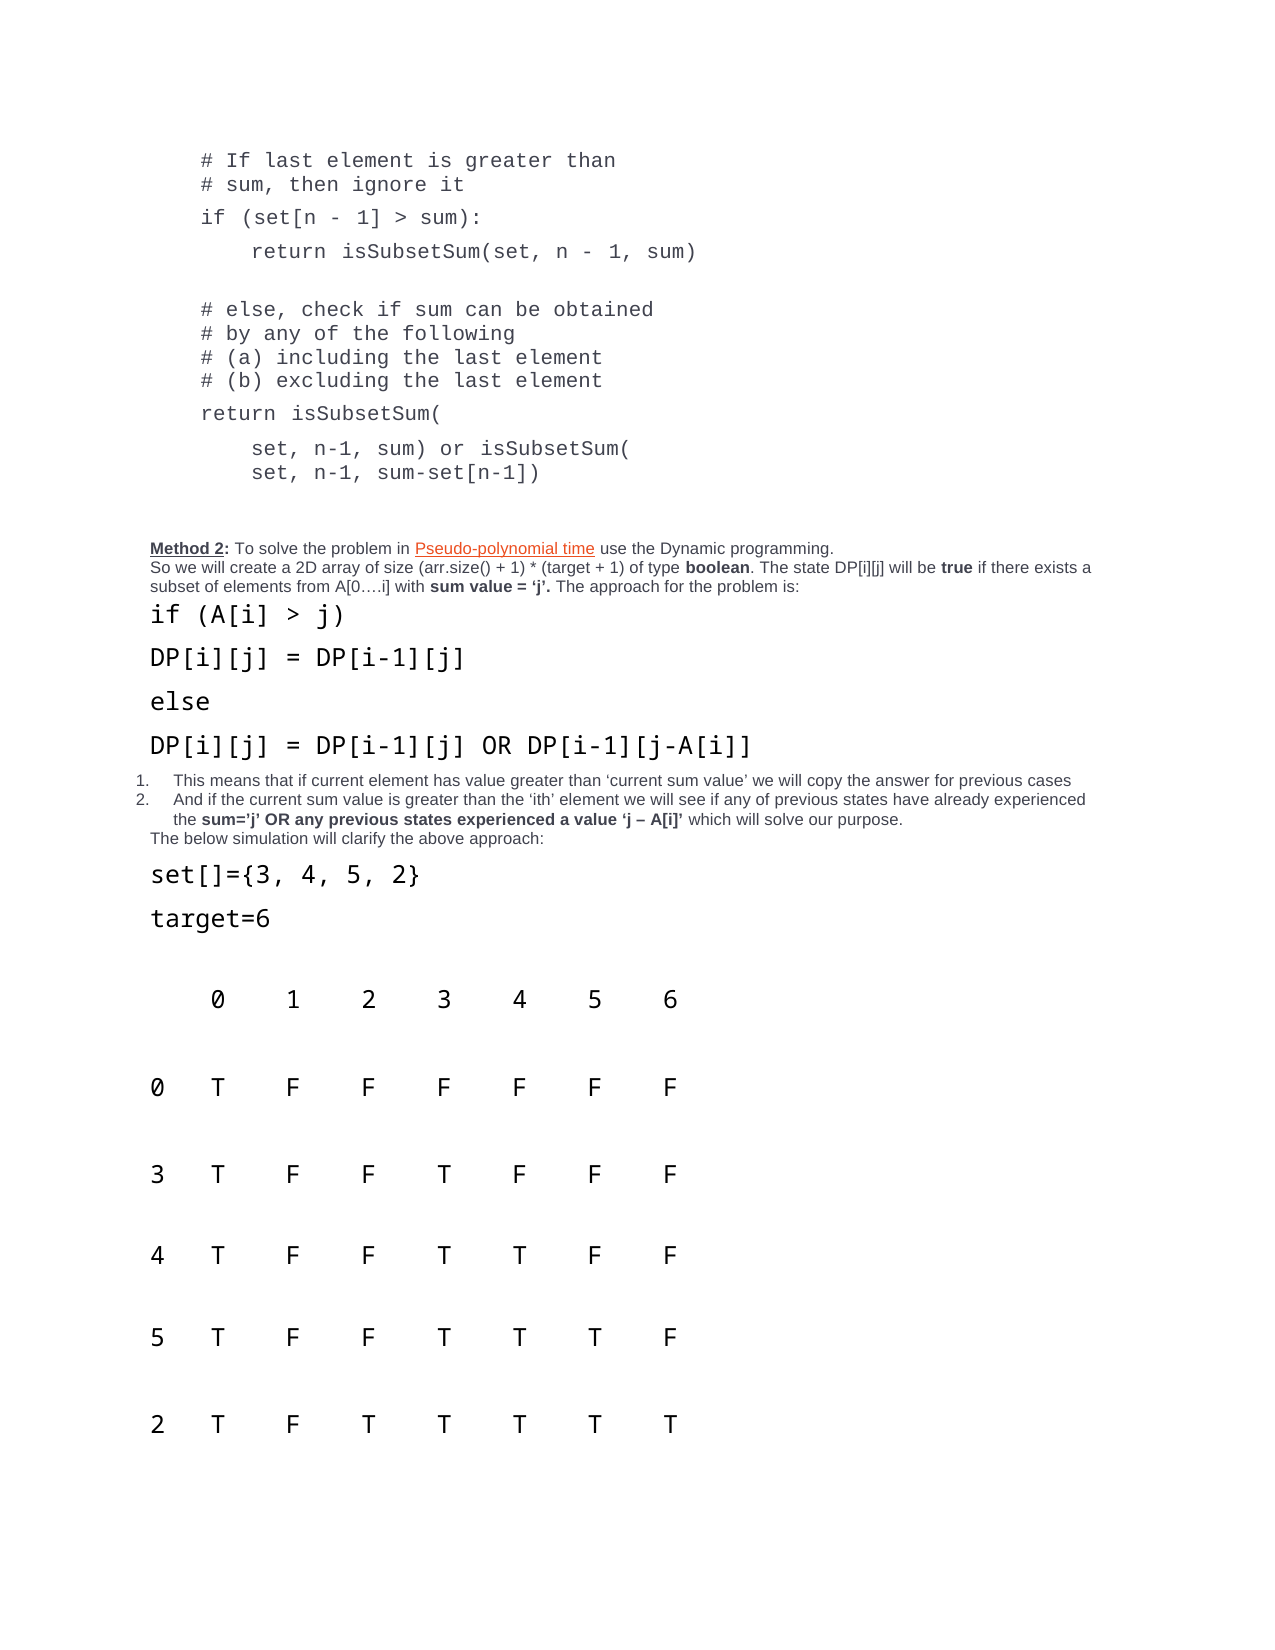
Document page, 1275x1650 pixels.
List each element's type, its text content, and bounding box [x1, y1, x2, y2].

list And if the current sum value is greater than the ‘ith’ element we will see if any of previous states have already experienced the sum=’j’ OR any previous states experienced a value ‘j – A[i]’ which will solve our purpose. [136, 790, 1125, 828]
text return isSubsetSum(set, n - 1, sum) [150, 231, 1125, 265]
text DP[i][j] = DP[i-1][j] OR DP[i-1][j-A[i]] [150, 727, 1125, 761]
text set[]={3, 4, 5, 2} [150, 857, 1125, 891]
text The below simulation will clarify the above approach: [150, 828, 1125, 848]
text # If last element is greater than [150, 150, 1125, 174]
text return isSubsetSum( [150, 394, 1125, 428]
text 5 T F F T T T F [150, 1319, 1125, 1353]
text # sum, then ignore it [150, 174, 1125, 197]
text if (A[i] > j) [150, 596, 1125, 630]
text target=6 [150, 901, 1125, 935]
list This means that if current element has value greater than ‘current sum value’ we will copy the answer for previous cases [136, 771, 1125, 790]
text # (b) excluding the last element [150, 370, 1125, 394]
text 0 1 2 3 4 5 6 [150, 982, 1125, 1016]
text 0 T F F F F F F [150, 1069, 1125, 1103]
text 2 T F T T T T T [150, 1406, 1125, 1441]
text Method 2: To solve the problem in Pseudo-polynomial time use the Dynamic programming. So we will create a 2D array of size (arr.size() + 1) * (target + 1) of type boolean. The state DP[i][j] will be true if there exists a subset of elements from A[0….i] with sum value = ‘j’. The approach for the problem is: [150, 539, 1125, 596]
text if (set[n - 1] > sum): [150, 197, 1125, 231]
text # (a) including the last element [150, 347, 1125, 370]
text 4 T F F T T F F [150, 1238, 1125, 1272]
text set, n-1, sum-set[n-1]) [150, 462, 1125, 486]
text DP[i][j] = DP[i-1][j] [150, 640, 1125, 674]
text else [150, 684, 1125, 718]
text # by any of the following [150, 323, 1125, 347]
text # else, check if sum can be obtained [150, 299, 1125, 323]
text set, n-1, sum) or isSubsetSum( [150, 428, 1125, 462]
text 3 T F F T F F F [150, 1157, 1125, 1191]
